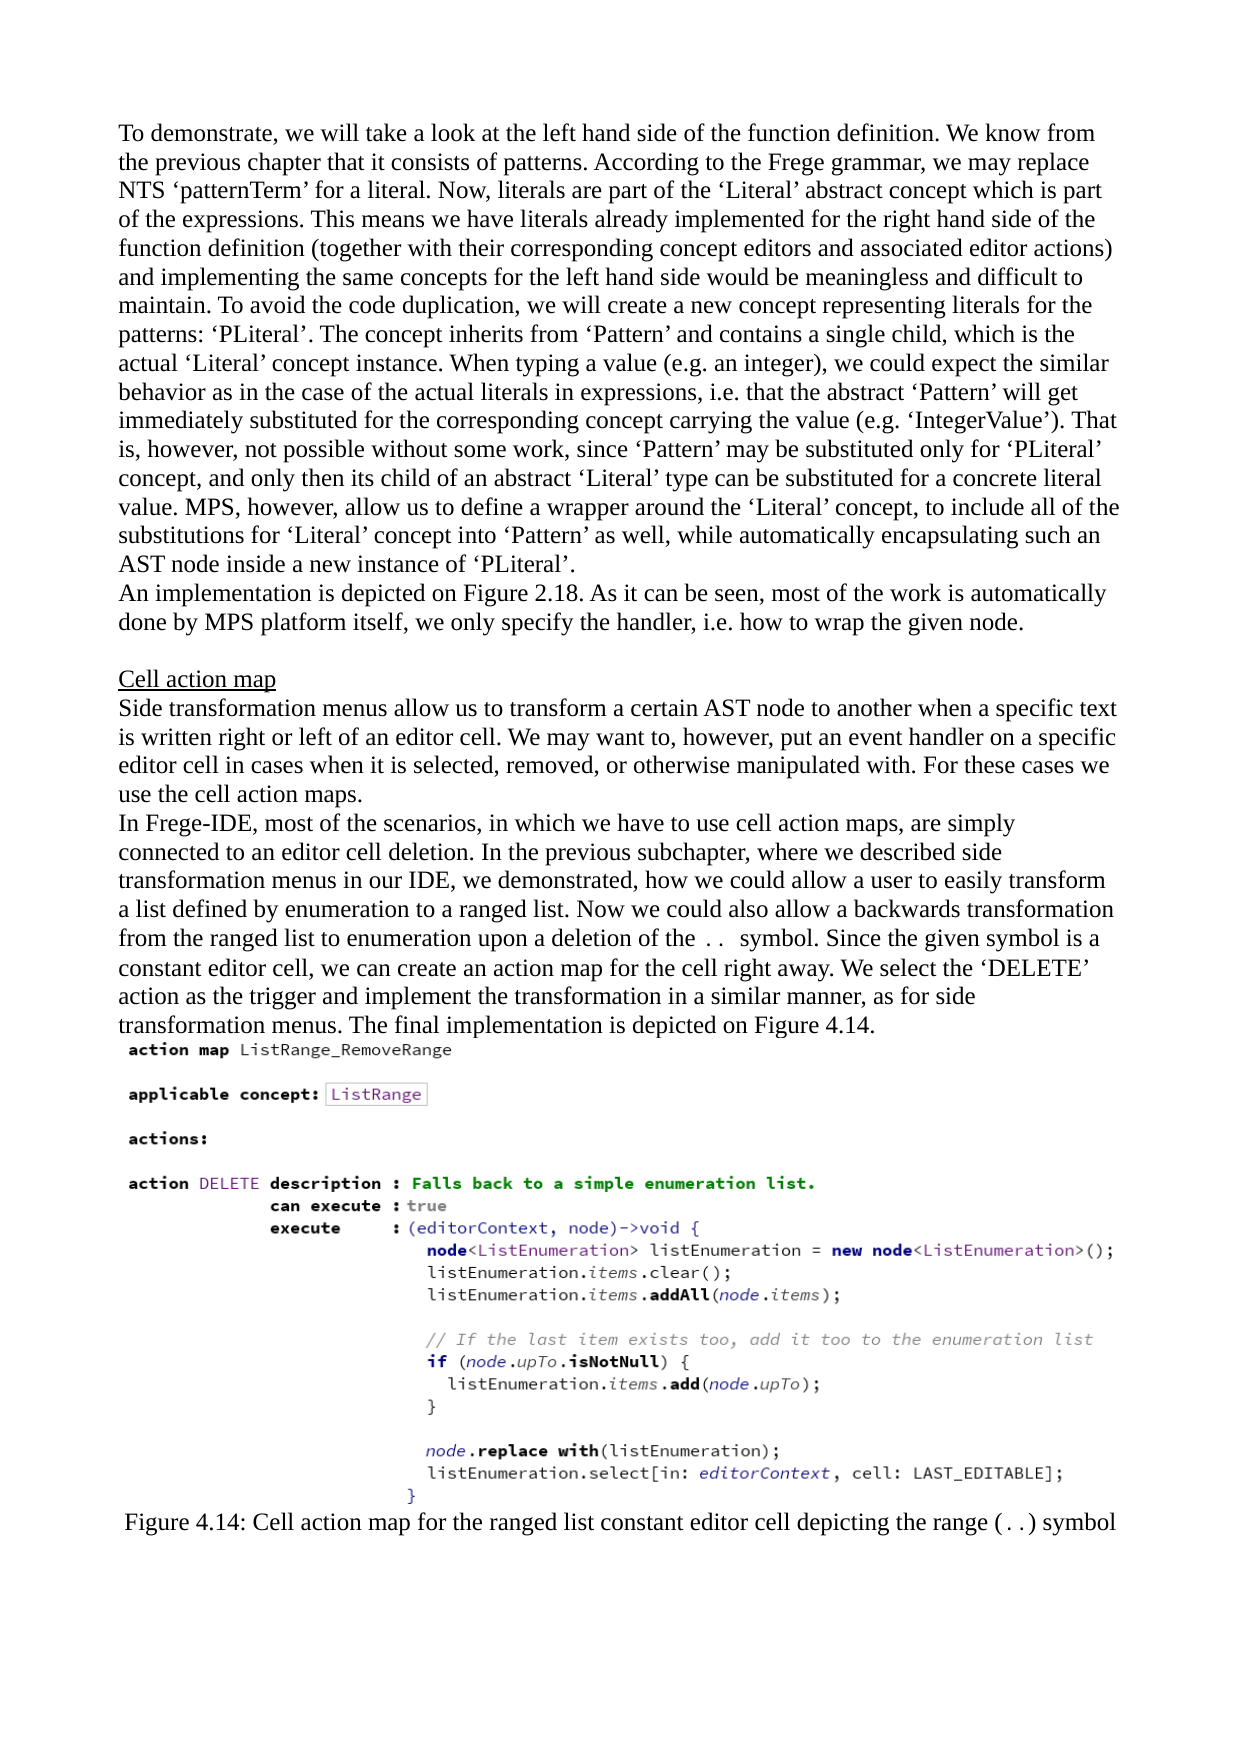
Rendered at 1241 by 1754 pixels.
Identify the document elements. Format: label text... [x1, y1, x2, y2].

picture [122, 1038, 1119, 1507]
text Figure 4.14: Cell action map for the ranged list constant editor cell depicting the range (..) symbol [118, 1507, 1122, 1536]
text To demonstrate, we will take a look at the left hand side of the function definition. We know from the previous chapter that it consists of patterns. According to the Frege grammar, we may replace NTS ‘patternTerm’ for a literal. Now, literals are part of the ‘Literal’ abstract concept which is part of the expressions. This means we have literals already implemented for the right hand side of the function definition (together with their corresponding concept editors and associated editor actions) and implementing the same concepts for the left hand side would be meaningless and difficult to maintain. To avoid the code duplication, we will create a new concept representing literals for the patterns: ‘PLiteral’. The concept inherits from ‘Pattern’ and contains a single child, which is the actual ‘Literal’ concept instance. When typing a value (e.g. an integer), we could expect the similar behavior as in the case of the actual literals in expressions, i.e. that the abstract ‘Pattern’ will get immediately substituted for the corresponding concept carrying the value (e.g. ‘IntegerValue’). That is, however, not possible without some work, since ‘Pattern’ may be substituted only for ‘PLiteral’ concept, and only then its child of an abstract ‘Literal’ type can be substituted for a concrete literal value. MPS, however, allow us to define a wrapper around the ‘Literal’ concept, to include all of the substitutions for ‘Literal’ concept into ‘Pattern’ as well, while automatically encapsulating such an AST node inside a new instance of ‘PLiteral’. [118, 118, 1122, 578]
text Side transformation menus allow us to transform a certain AST node to another when a specific text is written right or left of an editor cell. We may want to, however, put an event handler on a specific editor cell in cases when it is selected, removed, or otherwise manipulated with. For these cases we use the cell action maps. [118, 693, 1122, 808]
text An implementation is depicted on Figure 2.18. As it can be seen, most of the work is automatically done by MPS platform itself, we only specify the handler, i.e. how to wrap the given node. [118, 578, 1122, 636]
text Cell action map [118, 664, 1122, 693]
text In Frege-IDE, most of the scenarios, in which we have to use cell action maps, are simply connected to an editor cell deletion. In the previous subchapter, where we described side transformation menus in our IDE, we demonstrated, how we could allow a user to easily transform a list defined by enumeration to a ranged list. Now we could also allow a backwards transformation from the ranged list to enumeration upon a deletion of the .. symbol. Since the given symbol is a constant editor cell, we can create an action map for the cell right away. We select the ‘DELETE’ action as the trigger and implement the transformation in a similar manner, as for side transformation menus. The final implementation is depicted on Figure 4.14. [118, 808, 1122, 1039]
